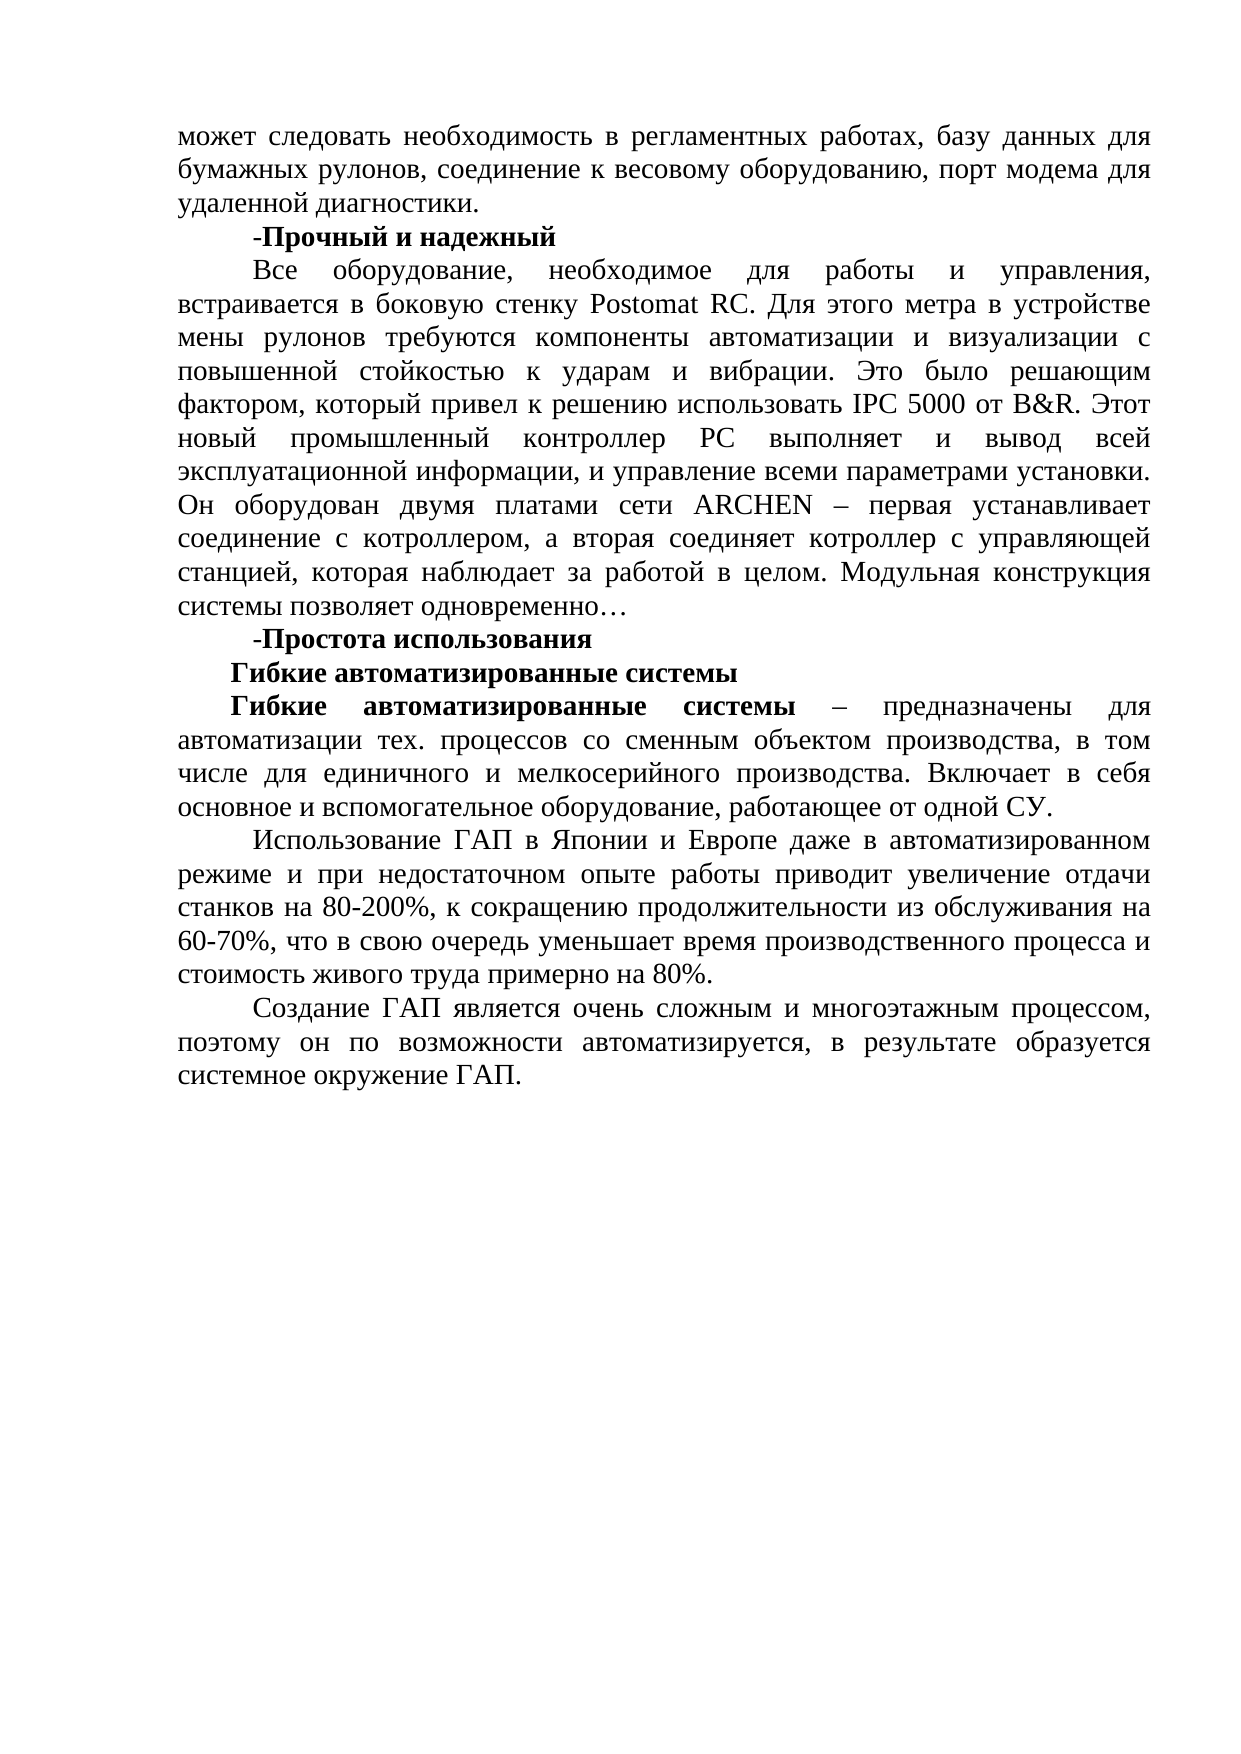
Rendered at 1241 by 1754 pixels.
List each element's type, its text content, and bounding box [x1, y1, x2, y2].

text Использование ГАП в Японии и Европе даже в автоматизированном режиме и при недостаточном опыте работы приводит увеличение отдачи станков на 80-200%, к сокращению продолжительности из обслуживания на 60-70%, что в свою очередь уменьшает время производственного процесса и стоимость живого труда примерно на 80%. [177, 822, 1152, 990]
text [177, 118, 1152, 219]
text -Прочный и надежный [177, 219, 1152, 252]
text Гибкие автоматизированные системы – предназначены для автоматизации тех. процессов со сменным объектом производства, в том числе для единичного и мелкосерийного производства. Включает в себя основное и вспомогательное оборудование, работающее от одной СУ. [177, 688, 1152, 822]
text Все оборудование, необходимое для работы и управления, встраивается в боковую стенку Postomat RC. Для этого метра в устройстве мены рулонов требуются компоненты автоматизации и визуализации с повышенной стойкостью к ударам и вибрации. Это было решающим фактором, который привел к решению использовать IPC 5000 от B&R. Этот новый промышленный контроллер PC выполняет и вывод всей эксплуатационной информации, и управление всеми параметрами установки. Он оборудован двумя платами сети ARCHEN – первая устанавливает соединение с котроллером, а вторая соединяет котроллер с управляющей станцией, которая наблюдает за работой в целом. Модульная конструкция системы позволяет одновременно… [177, 252, 1152, 621]
text Гибкие автоматизированные системы [177, 655, 1152, 688]
text Создание ГАП является очень сложным и многоэтажным процессом, поэтому он по возможности автоматизируется, в результате образуется системное окружение ГАП. [177, 990, 1152, 1091]
text -Простота использования [177, 621, 1152, 655]
